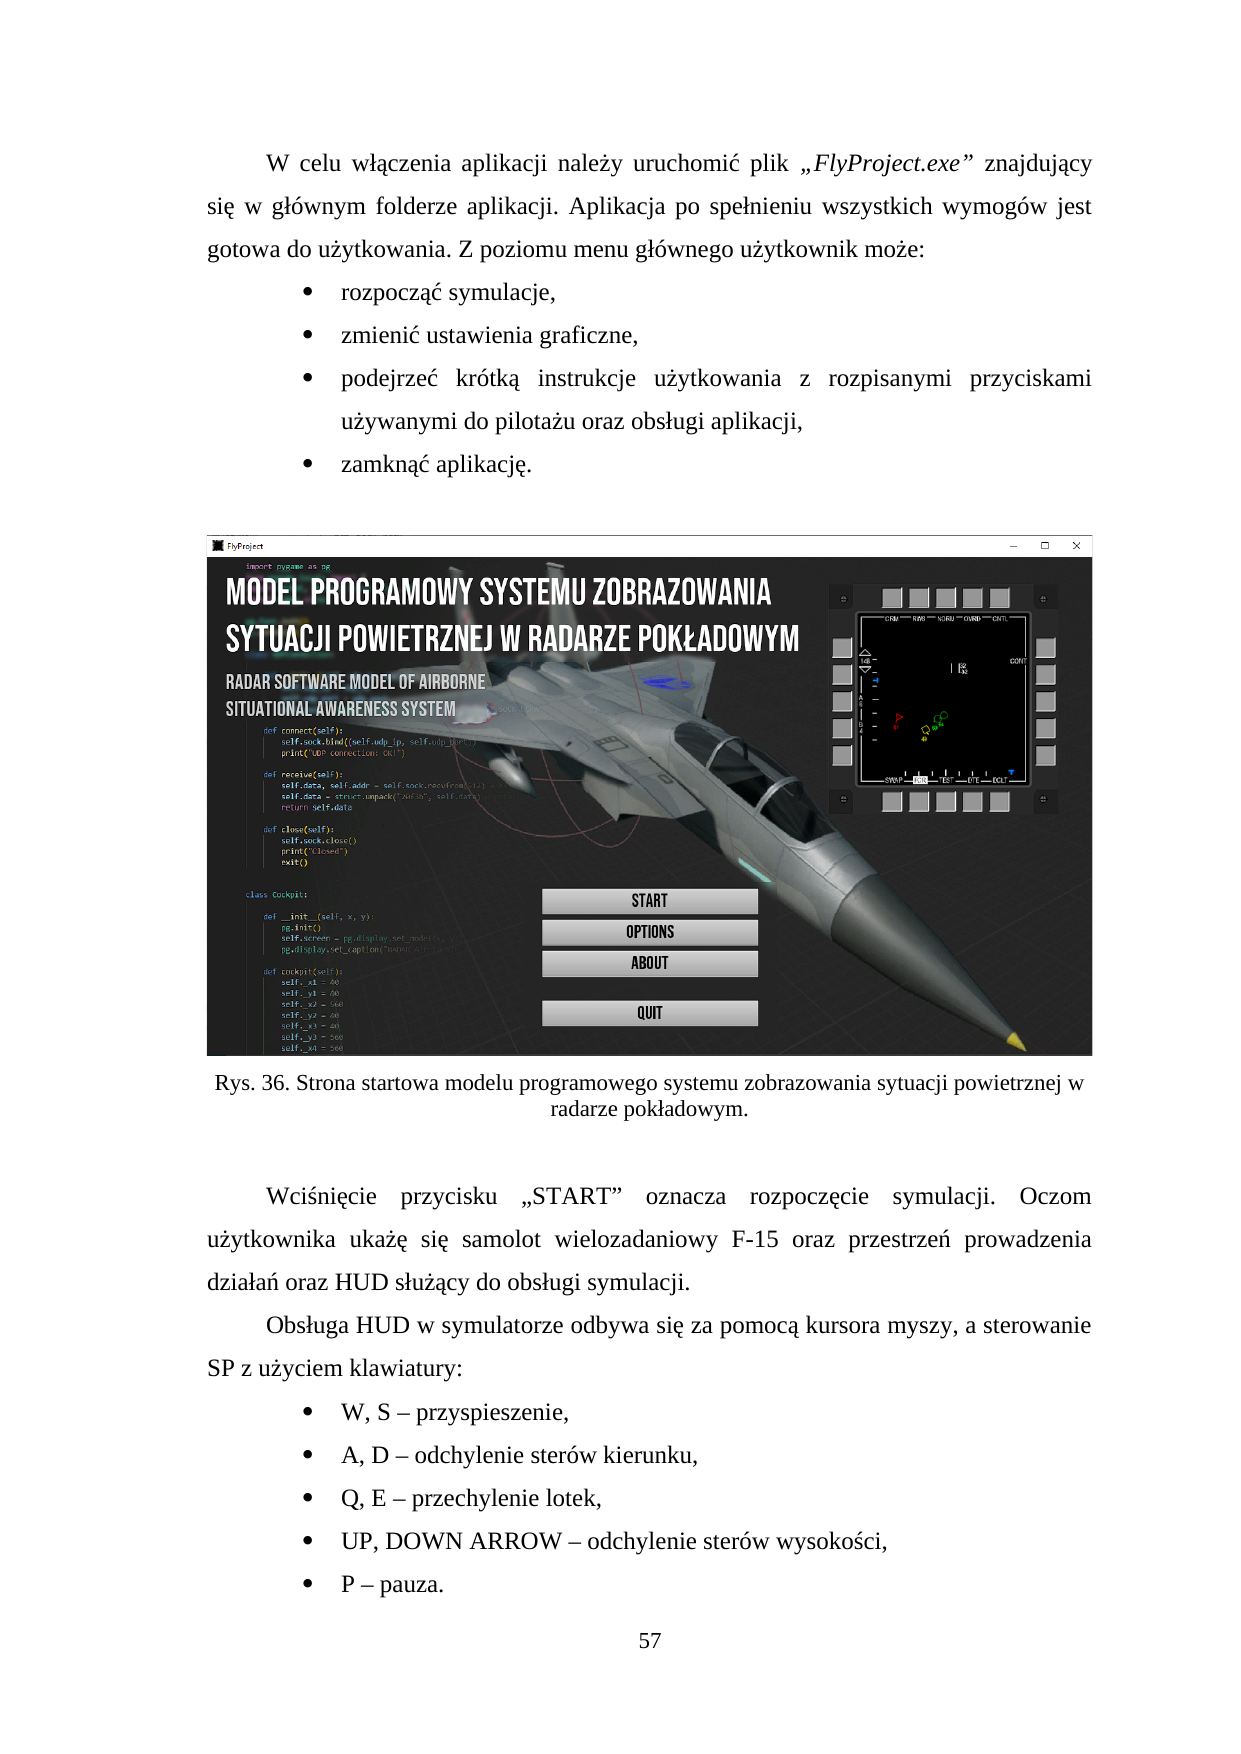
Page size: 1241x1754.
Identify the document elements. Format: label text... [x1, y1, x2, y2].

text Obsługa HUD w symulatorze odbywa się za pomocą kursora myszy, a sterowanie SP z użyciem klawiatury: [207, 1310, 1092, 1382]
list zmienić ustawienia graficzne, [303, 320, 1092, 349]
picture [206, 535, 1093, 1056]
text Rys. 36. Strona startowa modelu programowego systemu zobrazowania sytuacji powietrznej w radarze pokładowym. [207, 1068, 1092, 1121]
list Q, E – przechylenie lotek, [303, 1483, 1092, 1512]
list rozpocząć symulacje, [303, 277, 1092, 306]
text W celu włączenia aplikacji należy uruchomić plik „FlyProject.exe” znajdujący się w głównym folderze aplikacji. Aplikacja po spełnieniu wszystkich wymogów jest gotowa do użytkowania. Z poziomu menu głównego użytkownik może: [207, 148, 1092, 263]
list zamknąć aplikację. [303, 449, 1092, 478]
list podejrzeć krótką instrukcje użytkowania z rozpisanymi przyciskami używanymi do pilotażu oraz obsługi aplikacji, [303, 363, 1092, 435]
text Wciśnięcie przycisku „START” oznacza rozpoczęcie symulacji. Oczom użytkownika ukażę się samolot wielozadaniowy F-15 oraz przestrzeń prowadzenia działań oraz HUD służący do obsługi symulacji. [207, 1181, 1092, 1296]
list A, D – odchylenie sterów kierunku, [303, 1440, 1092, 1468]
list P – pauza. [303, 1569, 1092, 1598]
list W, S – przyspieszenie, [303, 1397, 1092, 1425]
list UP, DOWN ARROW – odchylenie sterów wysokości, [303, 1526, 1092, 1555]
